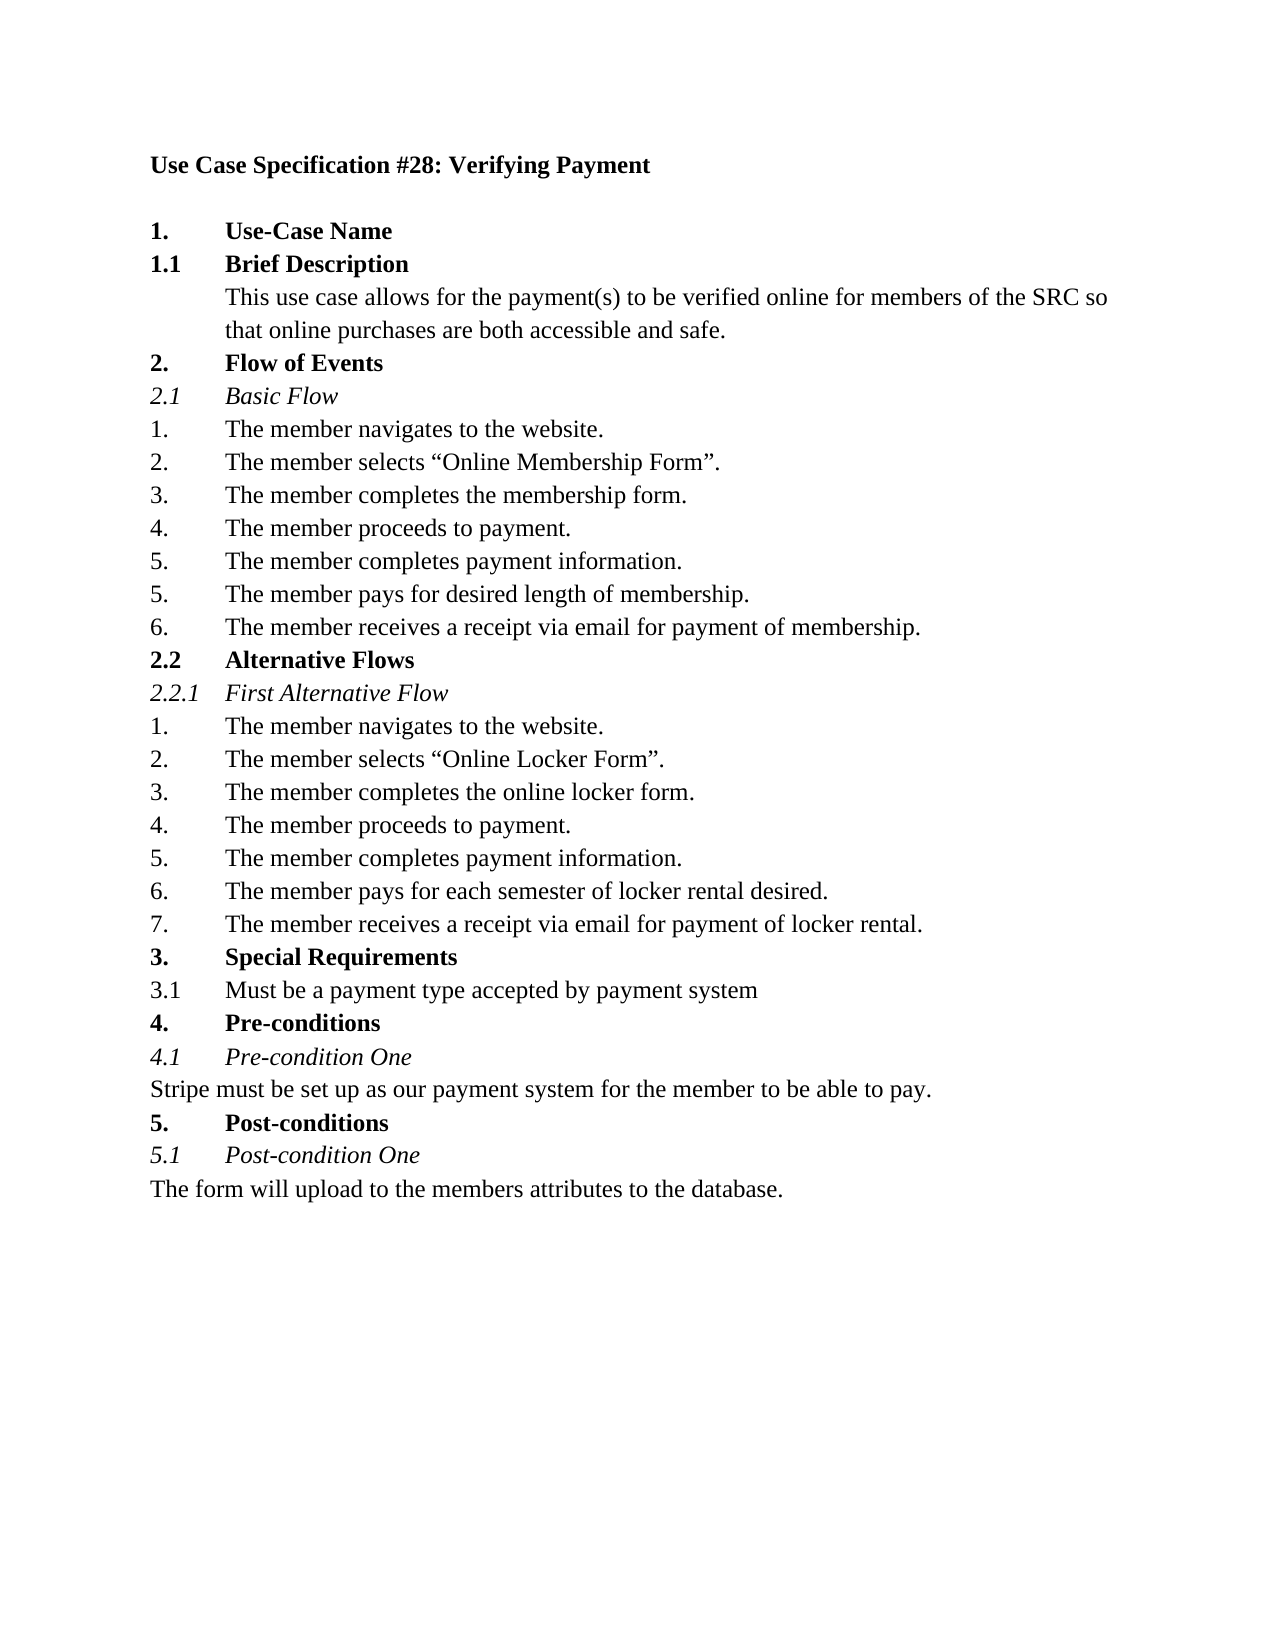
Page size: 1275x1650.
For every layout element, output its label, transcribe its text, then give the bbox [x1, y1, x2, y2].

text 5. The member pays for desired length of membership. [150, 579, 1125, 608]
text 7. The member receives a receipt via email for payment of locker rental. [150, 909, 1125, 938]
text Stripe must be set up as our payment system for the member to be able to pay. [150, 1074, 1125, 1103]
text 1. The member navigates to the website. [150, 414, 1125, 443]
text 2.2.1 First Alternative Flow [150, 678, 1125, 707]
text The form will upload to the members attributes to the database. [150, 1174, 1125, 1202]
text 4. Pre-conditions [150, 1008, 1125, 1037]
text 1.1 Brief Description [150, 249, 1125, 278]
text 3. The member completes the membership form. [150, 480, 1125, 509]
text 2. Flow of Events [150, 348, 1125, 377]
text 1. Use-Case Name [150, 216, 1125, 245]
text 3. Special Requirements [150, 942, 1125, 971]
text 6. The member receives a receipt via email for payment of membership. [150, 612, 1125, 641]
text 4. The member proceeds to payment. [150, 810, 1125, 839]
text 4.1 Pre-condition One [150, 1042, 1125, 1070]
text 5.1 Post-condition One [150, 1141, 1125, 1169]
text 3. The member completes the online locker form. [150, 777, 1125, 806]
text This use case allows for the payment(s) to be verified online for members of the SRC so that online purchases are both accessible and safe. [225, 282, 1125, 344]
text 5. The member completes payment information. [150, 843, 1125, 872]
text 5. The member completes payment information. [150, 546, 1125, 575]
text 3.1 Must be a payment type accepted by payment system [150, 976, 1125, 1004]
text 2.2 Alternative Flows [150, 645, 1125, 674]
text 4. The member proceeds to payment. [150, 513, 1125, 542]
text 2. The member selects “Online Membership Form”. [150, 447, 1125, 476]
text 6. The member pays for each semester of locker rental desired. [150, 876, 1125, 905]
text 2.1 Basic Flow [150, 381, 1125, 410]
text 1. The member navigates to the website. [150, 711, 1125, 740]
text Use Case Specification #28: Verifying Payment [150, 150, 1125, 179]
text 5. Post-conditions [150, 1108, 1125, 1136]
text 2. The member selects “Online Locker Form”. [150, 744, 1125, 773]
